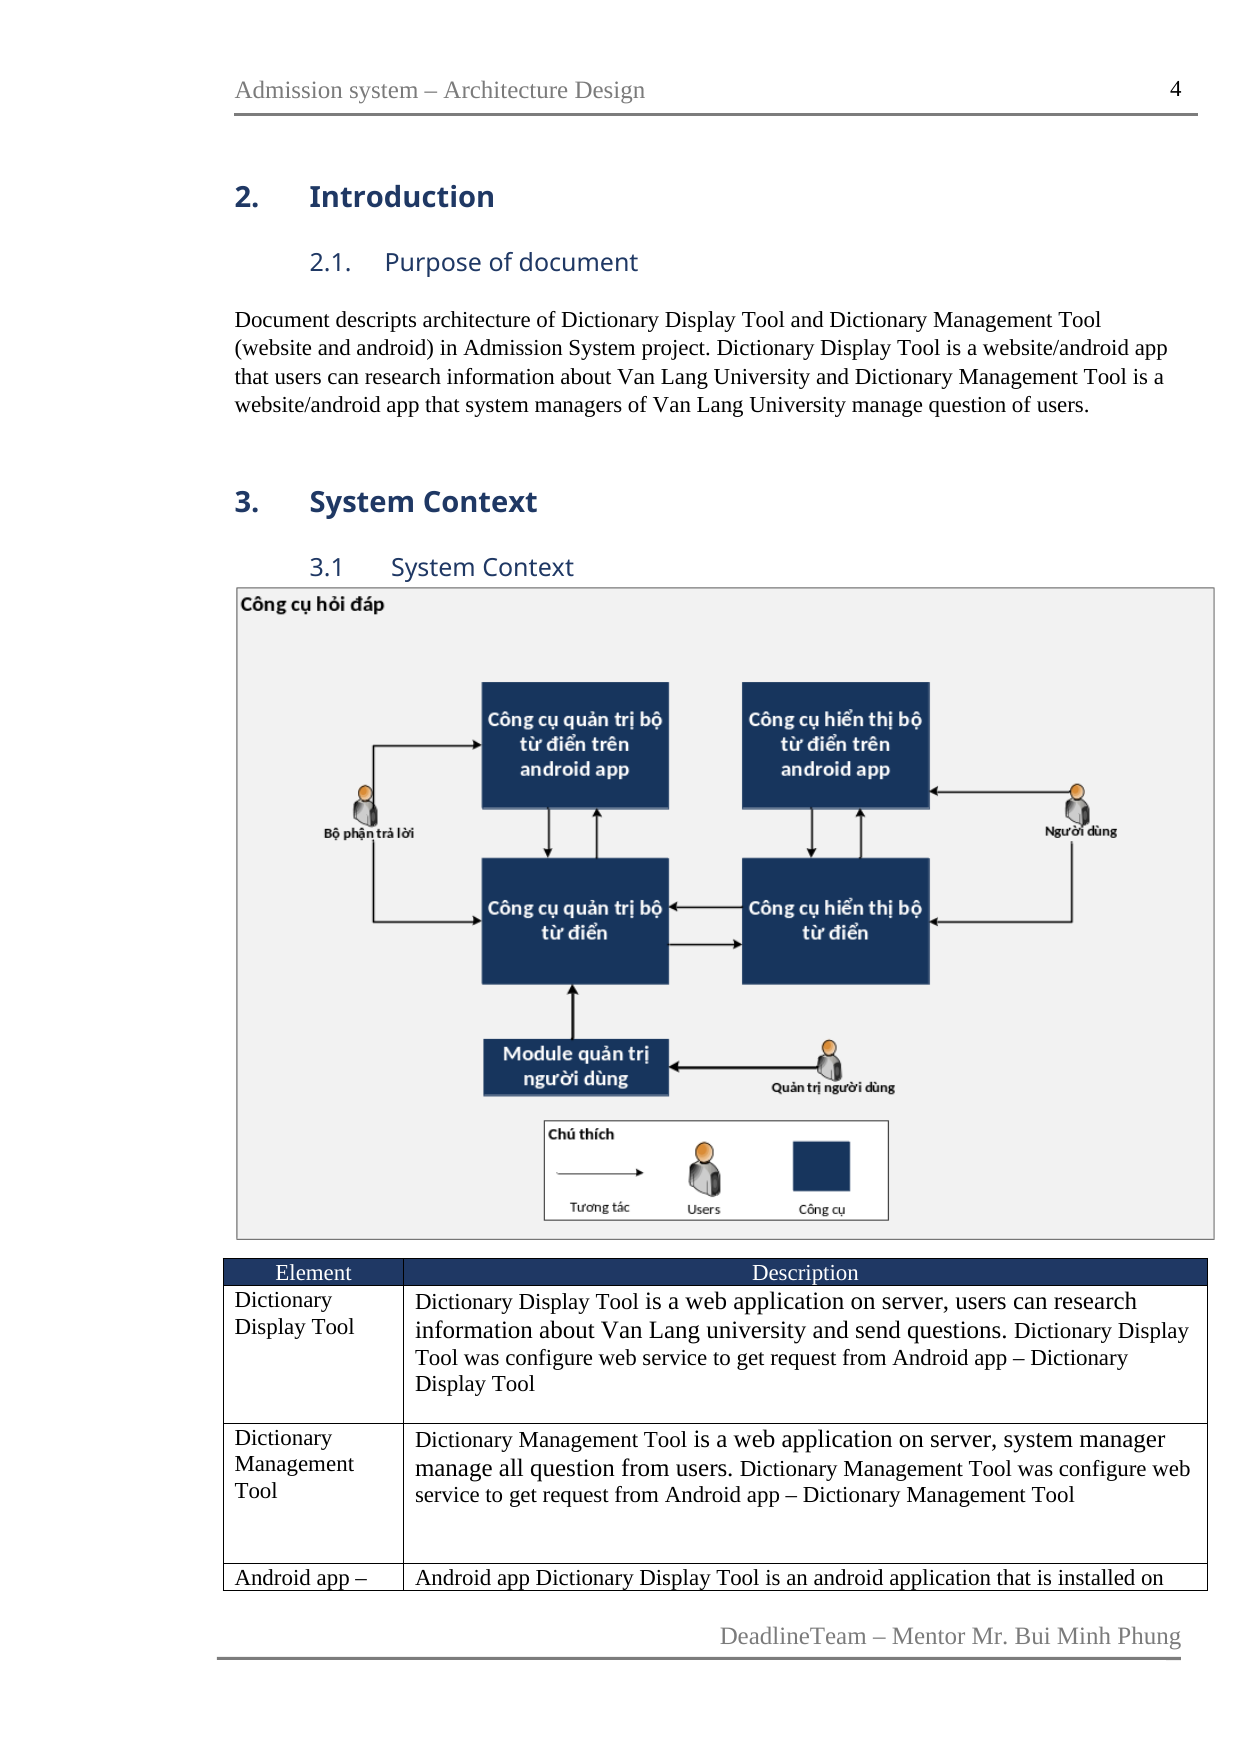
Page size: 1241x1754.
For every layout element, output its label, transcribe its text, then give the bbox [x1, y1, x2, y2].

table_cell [404, 1564, 1207, 1590]
table_cell Dictionary Management Tool is a web application on server, system manager manage all question from users. Dictionary Management Tool was configure web service to get request from Android app – Dictionary Management Tool [404, 1424, 1207, 1563]
table_cell Dictionary Display Tool [224, 1286, 403, 1423]
subtitle Introduction [234, 176, 1181, 216]
table_cell Dictionary Management Tool [224, 1424, 403, 1563]
subtitle System Context [234, 481, 1181, 521]
table_header Element [224, 1259, 403, 1285]
text Document descripts architecture of Dictionary Display Tool and Dictionary Management Tool (website and android) in Admission System project. Dictionary Display Tool is a website/android app that users can research information about Van Lang University and Dictionary Management Tool is a website/android app that system managers of Van Lang University manage question of users. [234, 306, 1181, 418]
table_header Description [404, 1259, 1207, 1285]
subtitle Purpose of document [309, 244, 1181, 278]
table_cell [224, 1564, 403, 1590]
table_cell Dictionary Display Tool is a web application on server, users can research information about Van Lang university and send questions. Dictionary Display Tool was configure web service to get request from Android app – Dictionary Display Tool [404, 1286, 1207, 1423]
subtitle System Context [309, 549, 1181, 583]
